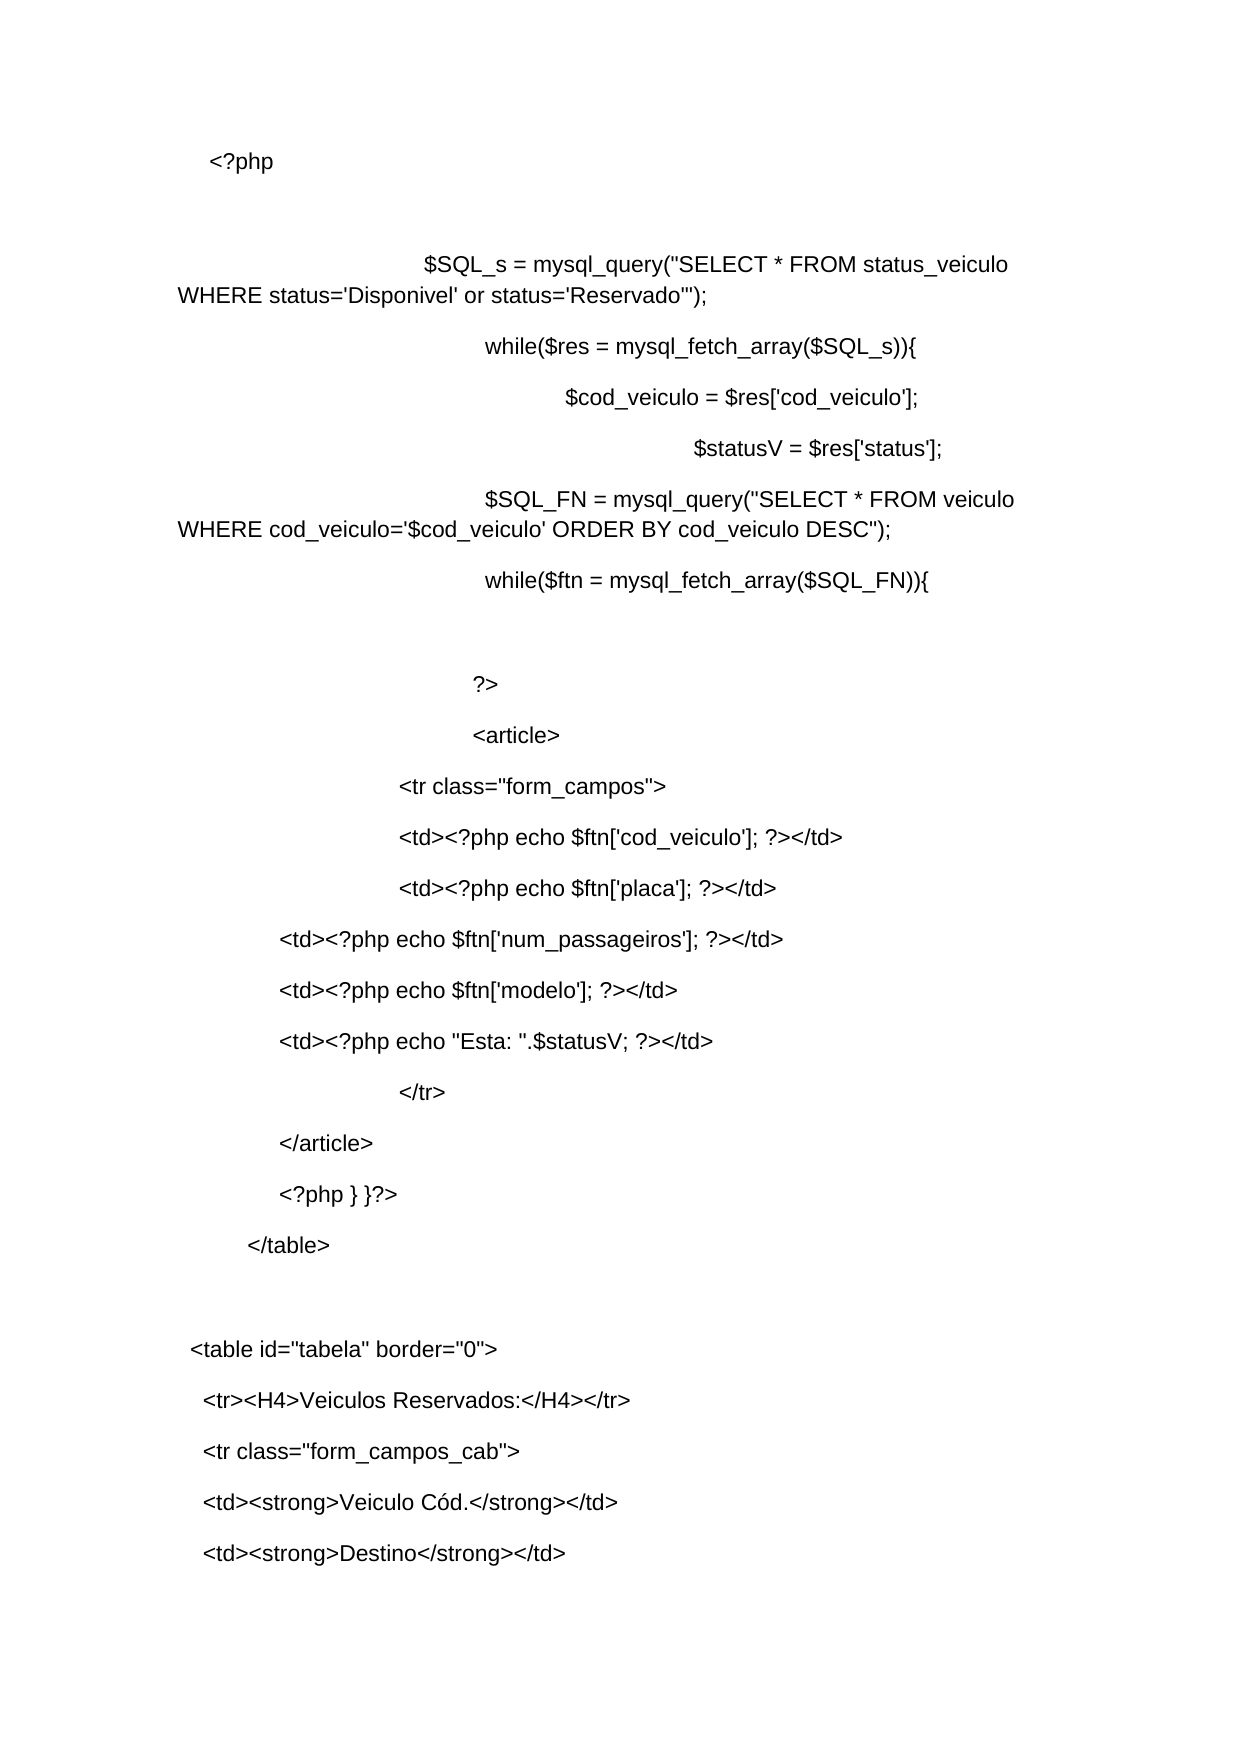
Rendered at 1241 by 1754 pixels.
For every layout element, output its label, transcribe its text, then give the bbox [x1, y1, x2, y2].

text </article> [177, 1130, 1063, 1156]
text <table id="tabela" border="0"> [177, 1336, 1063, 1363]
text <td><?php echo $ftn['modelo']; ?></td> [177, 977, 1063, 1003]
text $SQL_s = mysql_query("SELECT * FROM status_veiculo WHERE status='Disponivel' or status='Reservado'"); [177, 251, 1063, 308]
text $SQL_FN = mysql_query("SELECT * FROM veiculo WHERE cod_veiculo='$cod_veiculo' ORDER BY cod_veiculo DESC"); [177, 486, 1063, 542]
text while($ftn = mysql_fetch_array($SQL_FN)){ [177, 567, 1063, 593]
text </table> [177, 1232, 1063, 1258]
text <tr><H4>Veiculos Reservados:</H4></tr> [177, 1387, 1063, 1414]
text <td><?php echo "Esta: ".$statusV; ?></td> [177, 1028, 1063, 1054]
text <?php [177, 148, 1063, 174]
text <tr class="form_campos_cab"> [177, 1438, 1063, 1465]
text <td><?php echo $ftn['placa']; ?></td> [177, 875, 1063, 901]
text </tr> [177, 1079, 1063, 1105]
text while($res = mysql_fetch_array($SQL_s)){ [177, 333, 1063, 359]
text <?php } }?> [177, 1181, 1063, 1207]
text ?> [177, 671, 1063, 697]
text <td><strong>Veiculo Cód.</strong></td> [177, 1489, 1063, 1516]
text $statusV = $res['status']; [177, 435, 1063, 461]
text <tr class="form_campos"> [177, 773, 1063, 799]
text $cod_veiculo = $res['cod_veiculo']; [177, 384, 1063, 410]
text <article> [177, 722, 1063, 748]
text <td><?php echo $ftn['num_passageiros']; ?></td> [177, 926, 1063, 952]
text <td><strong>Destino</strong></td> [177, 1540, 1063, 1567]
text <td><?php echo $ftn['cod_veiculo']; ?></td> [177, 824, 1063, 850]
